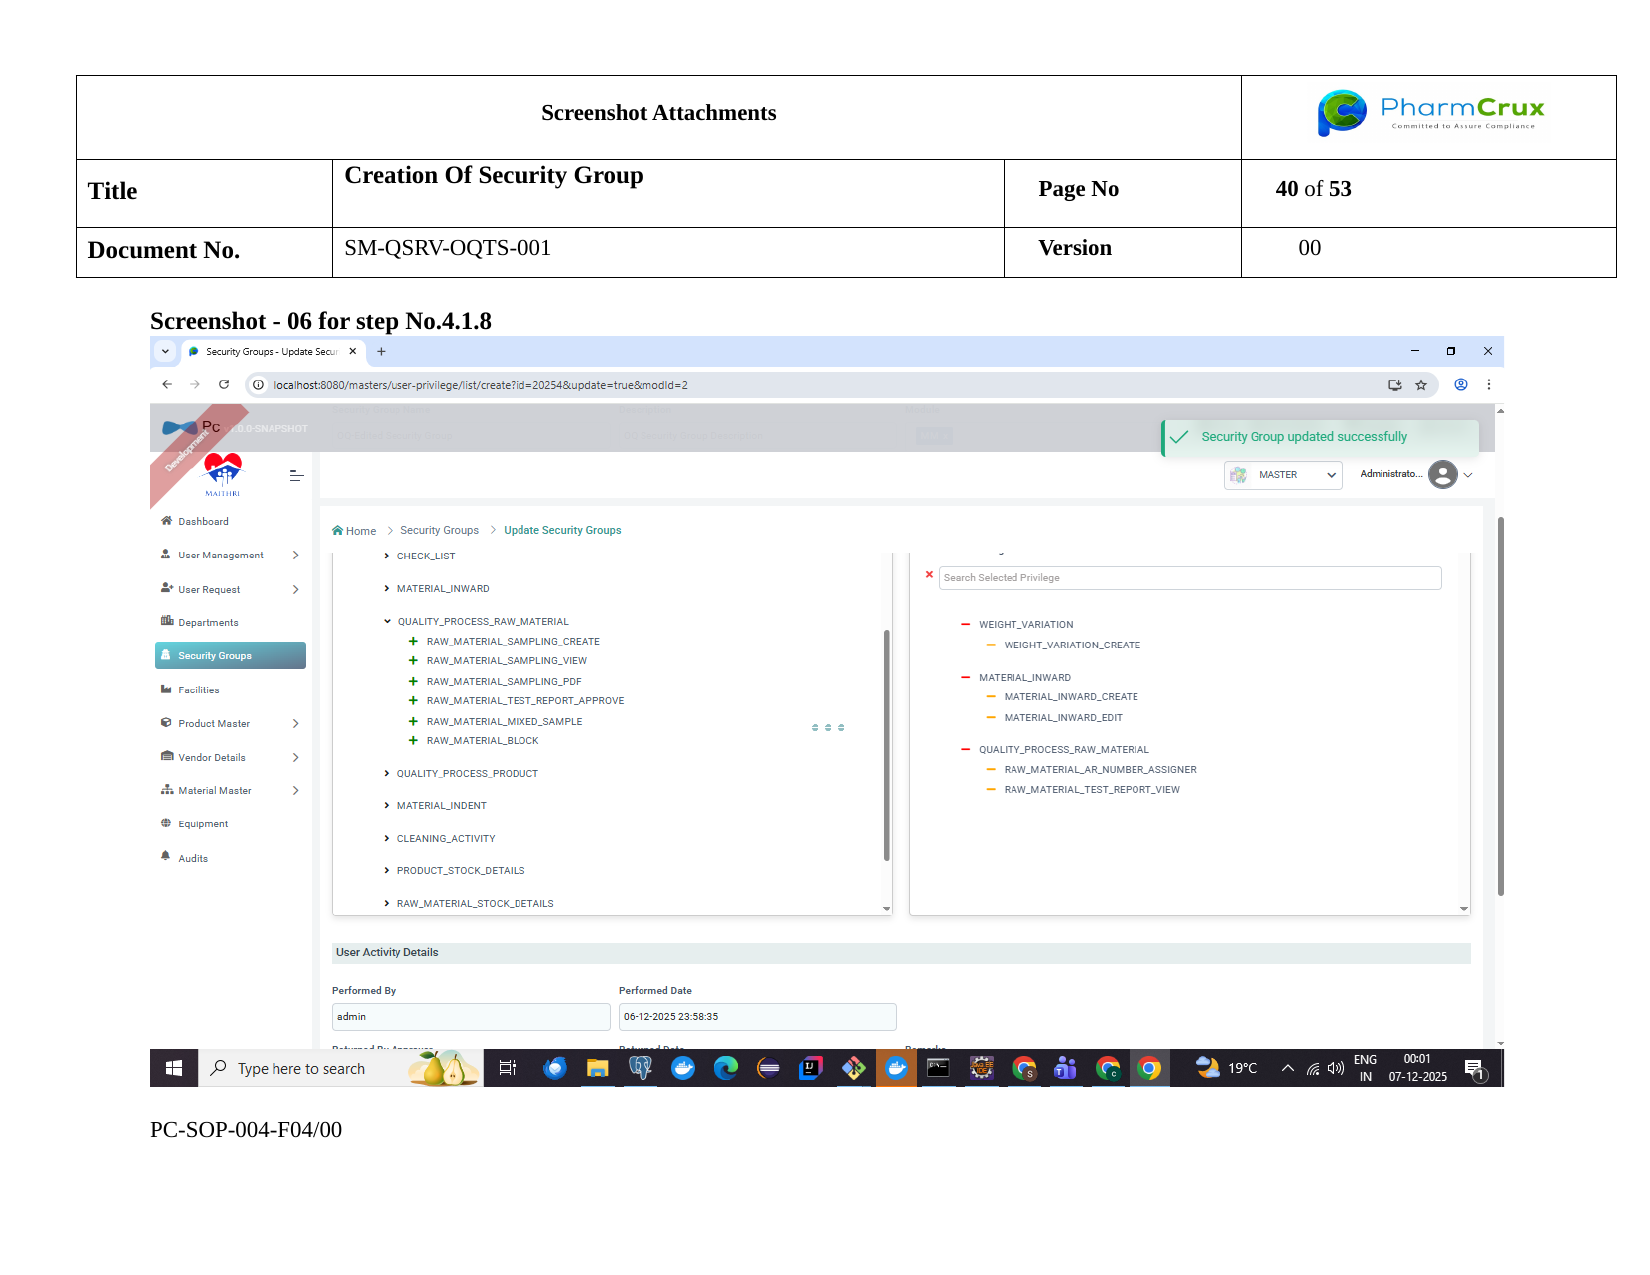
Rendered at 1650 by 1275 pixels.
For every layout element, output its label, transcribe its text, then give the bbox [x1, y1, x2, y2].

text Screenshot - 06 for step No.4.1.8 [150, 306, 1500, 336]
picture [150, 336, 1505, 1087]
picture [1307, 82, 1551, 143]
